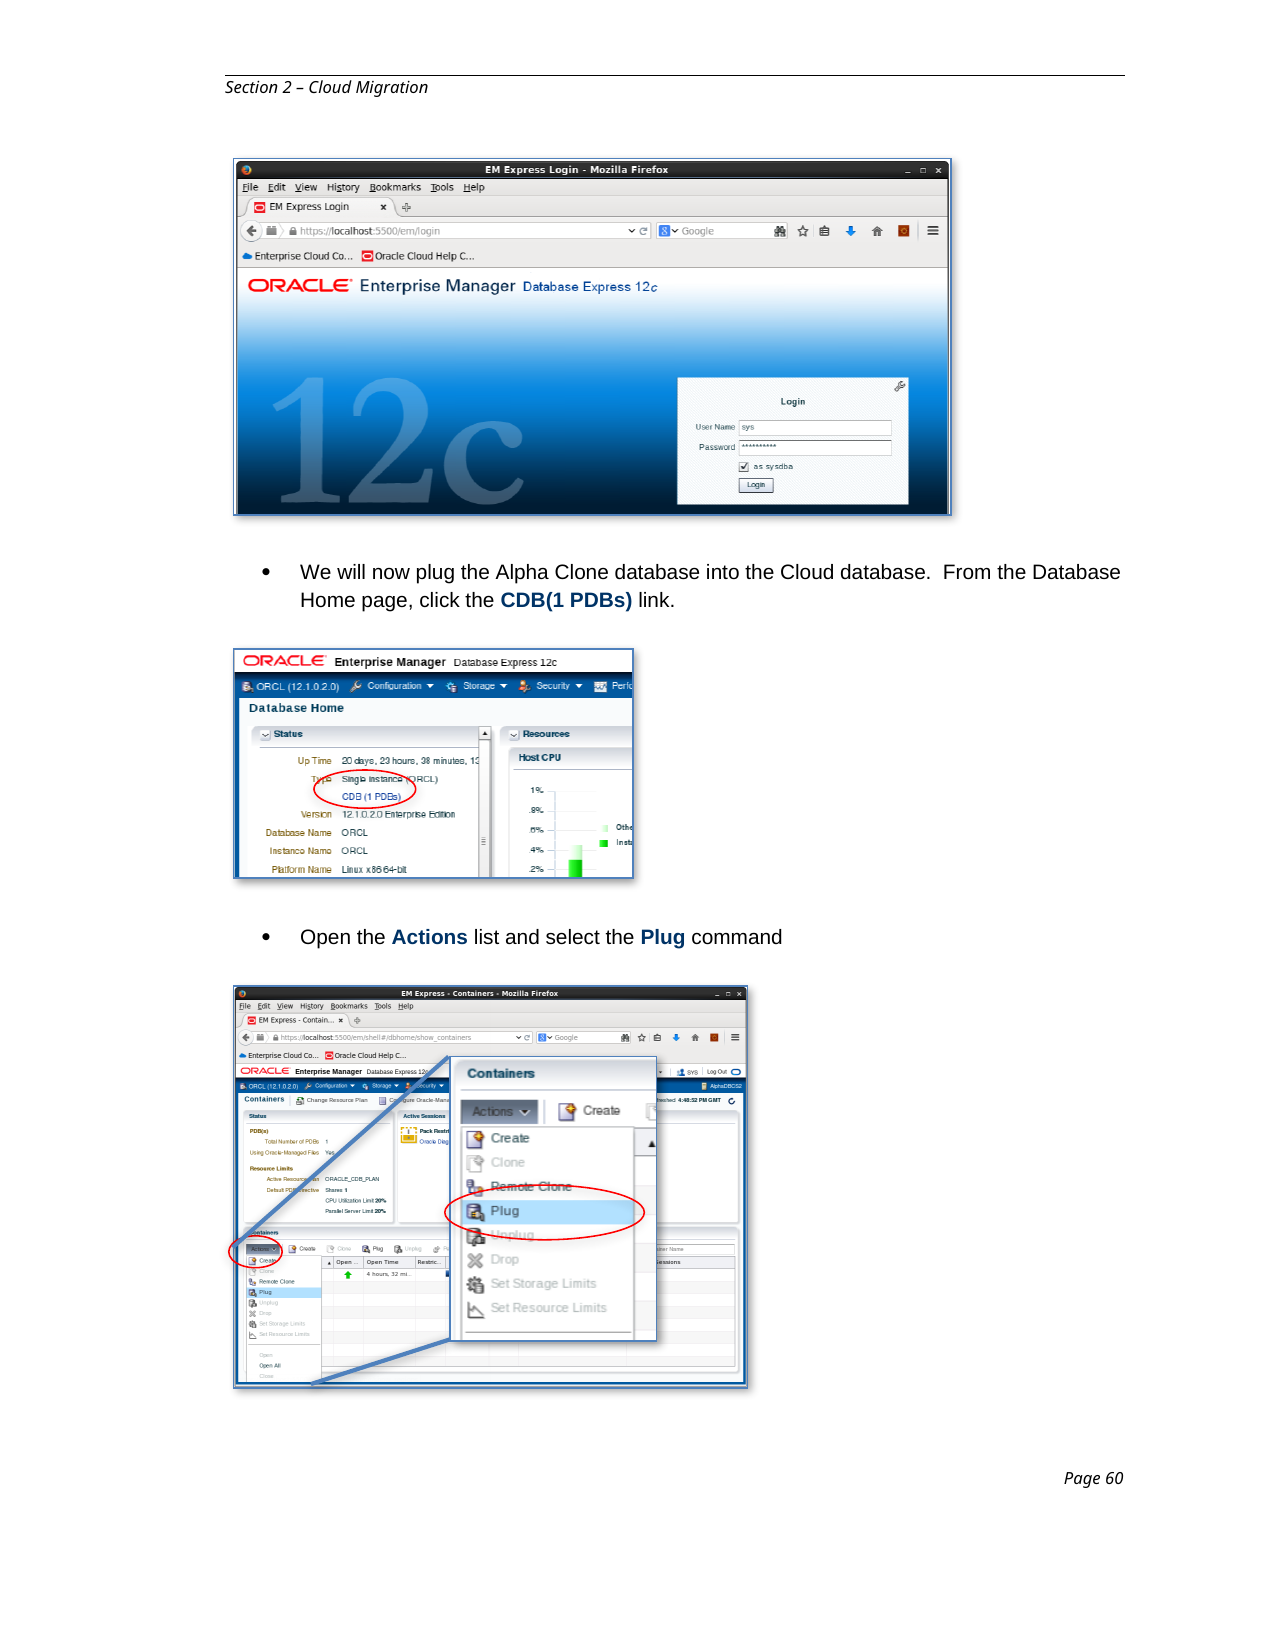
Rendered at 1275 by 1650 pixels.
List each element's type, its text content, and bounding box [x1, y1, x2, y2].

picture [451, 1057, 656, 1340]
list We will now plug the Alpha Clone database into the Cloud database. From the Database Home page, click the CDB(1 PDBs) link. [262, 560, 1125, 612]
picture [234, 987, 747, 1387]
picture [451, 1186, 643, 1239]
picture [234, 159, 950, 514]
list Open the Actions list and select the Plug command [262, 925, 1125, 949]
picture [234, 650, 632, 877]
picture [234, 1237, 281, 1266]
picture [234, 1060, 449, 1387]
